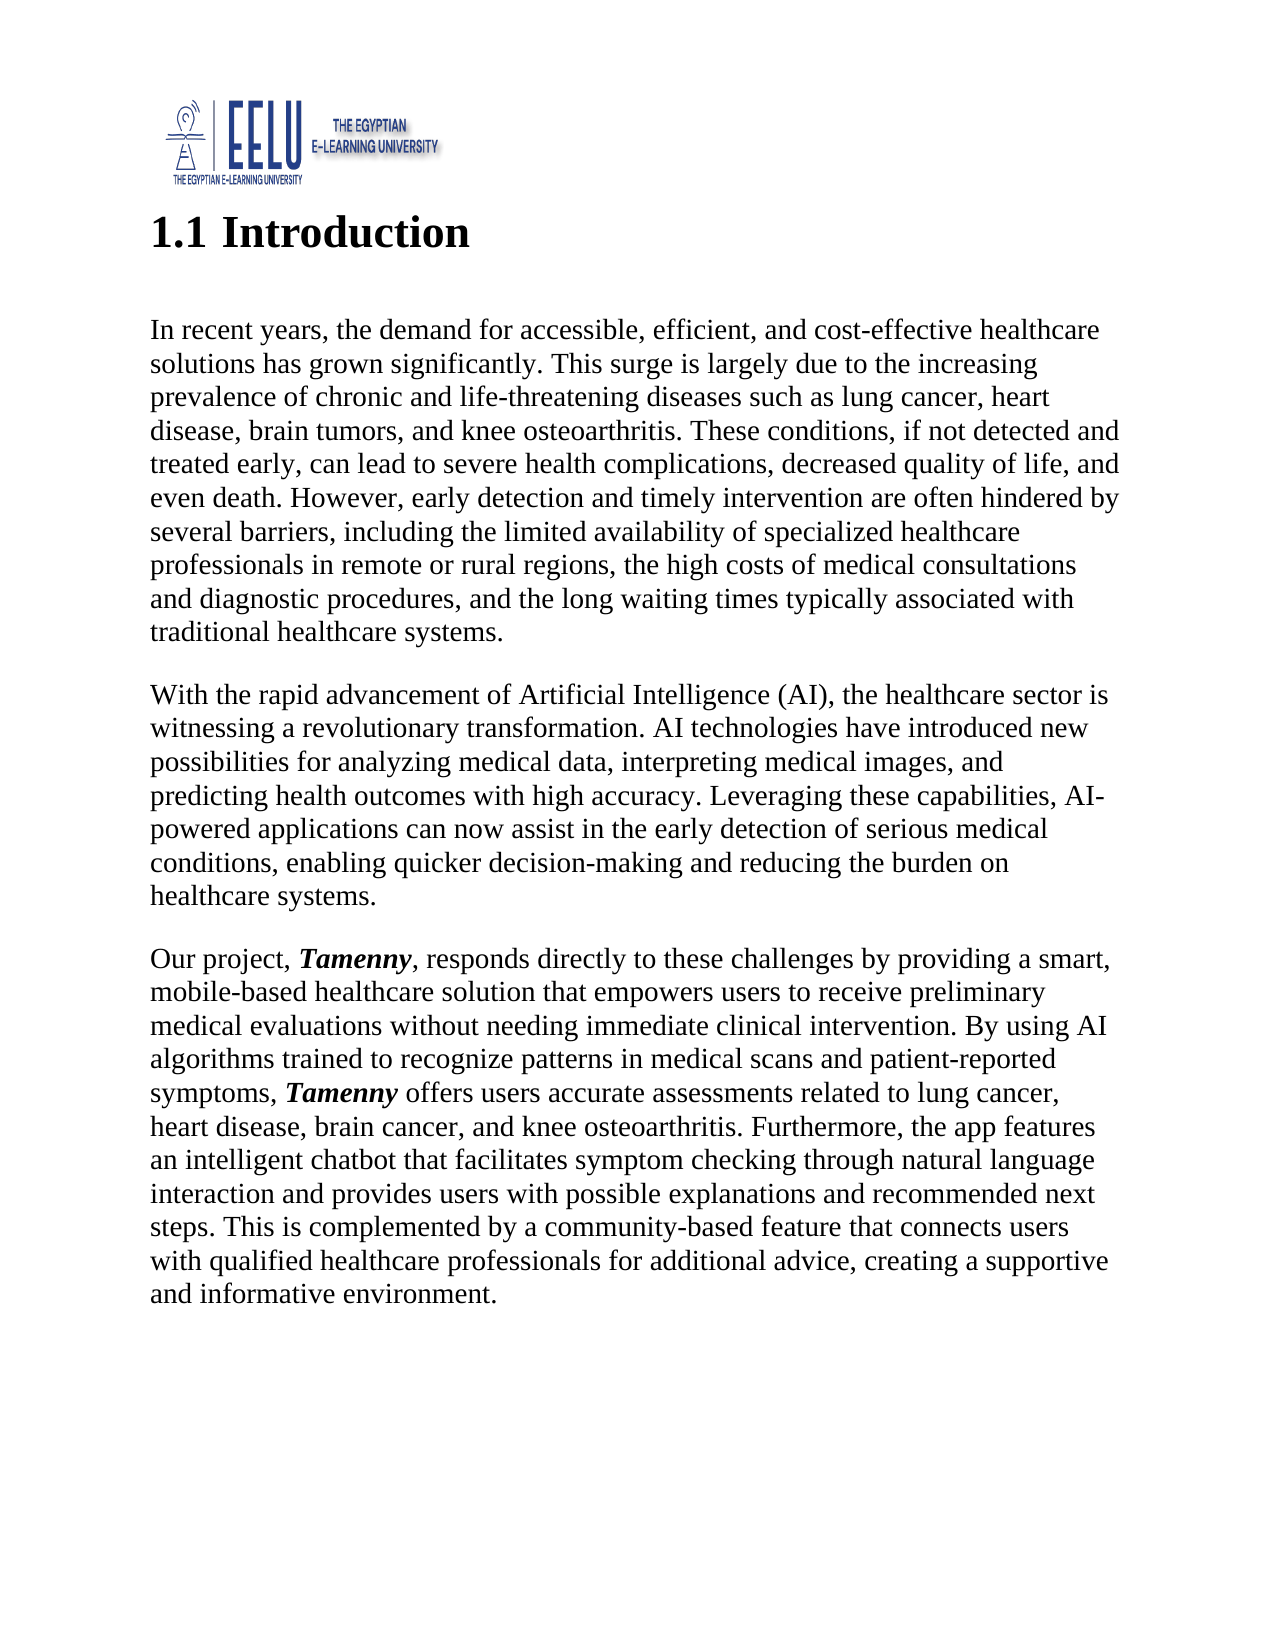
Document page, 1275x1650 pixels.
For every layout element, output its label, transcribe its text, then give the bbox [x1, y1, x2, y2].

picture [150, 75, 444, 188]
text With the rapid advancement of Artificial Intelligence (AI), the healthcare sector is witnessing a revolutionary transformation. AI technologies have introduced new possibilities for analyzing medical data, interpreting medical images, and predicting health outcomes with high accuracy. Leveraging these capabilities, AI-powered applications can now assist in the early detection of serious medical conditions, enabling quicker decision-making and reducing the burden on healthcare systems. [150, 677, 1125, 912]
subtitle Introduction [150, 204, 1125, 257]
text Our project, Tamenny, responds directly to these challenges by providing a smart, mobile-based healthcare solution that empowers users to receive preliminary medical evaluations without needing immediate clinical intervention. By using AI algorithms trained to recognize patterns in medical scans and patient-reported symptoms, Tamenny offers users accurate assessments related to lung cancer, heart disease, brain cancer, and knee osteoarthritis. Furthermore, the app features an intelligent chatbot that facilitates symptom checking through natural language interaction and provides users with possible explanations and recommended next steps. This is complemented by a community-based feature that connects users with qualified healthcare professionals for additional advice, creating a supportive and informative environment. [150, 941, 1125, 1310]
text In recent years, the demand for accessible, efficient, and cost-effective healthcare solutions has grown significantly. This surge is largely due to the increasing prevalence of chronic and life-threatening diseases such as lung cancer, heart disease, brain tumors, and knee osteoarthritis. These conditions, if not detected and treated early, can lead to severe health complications, decreased quality of life, and even death. However, early detection and timely intervention are often hindered by several barriers, including the limited availability of specialized healthcare professionals in remote or rural regions, the high costs of medical consultations and diagnostic procedures, and the long waiting times typically associated with traditional healthcare systems. [150, 312, 1125, 648]
